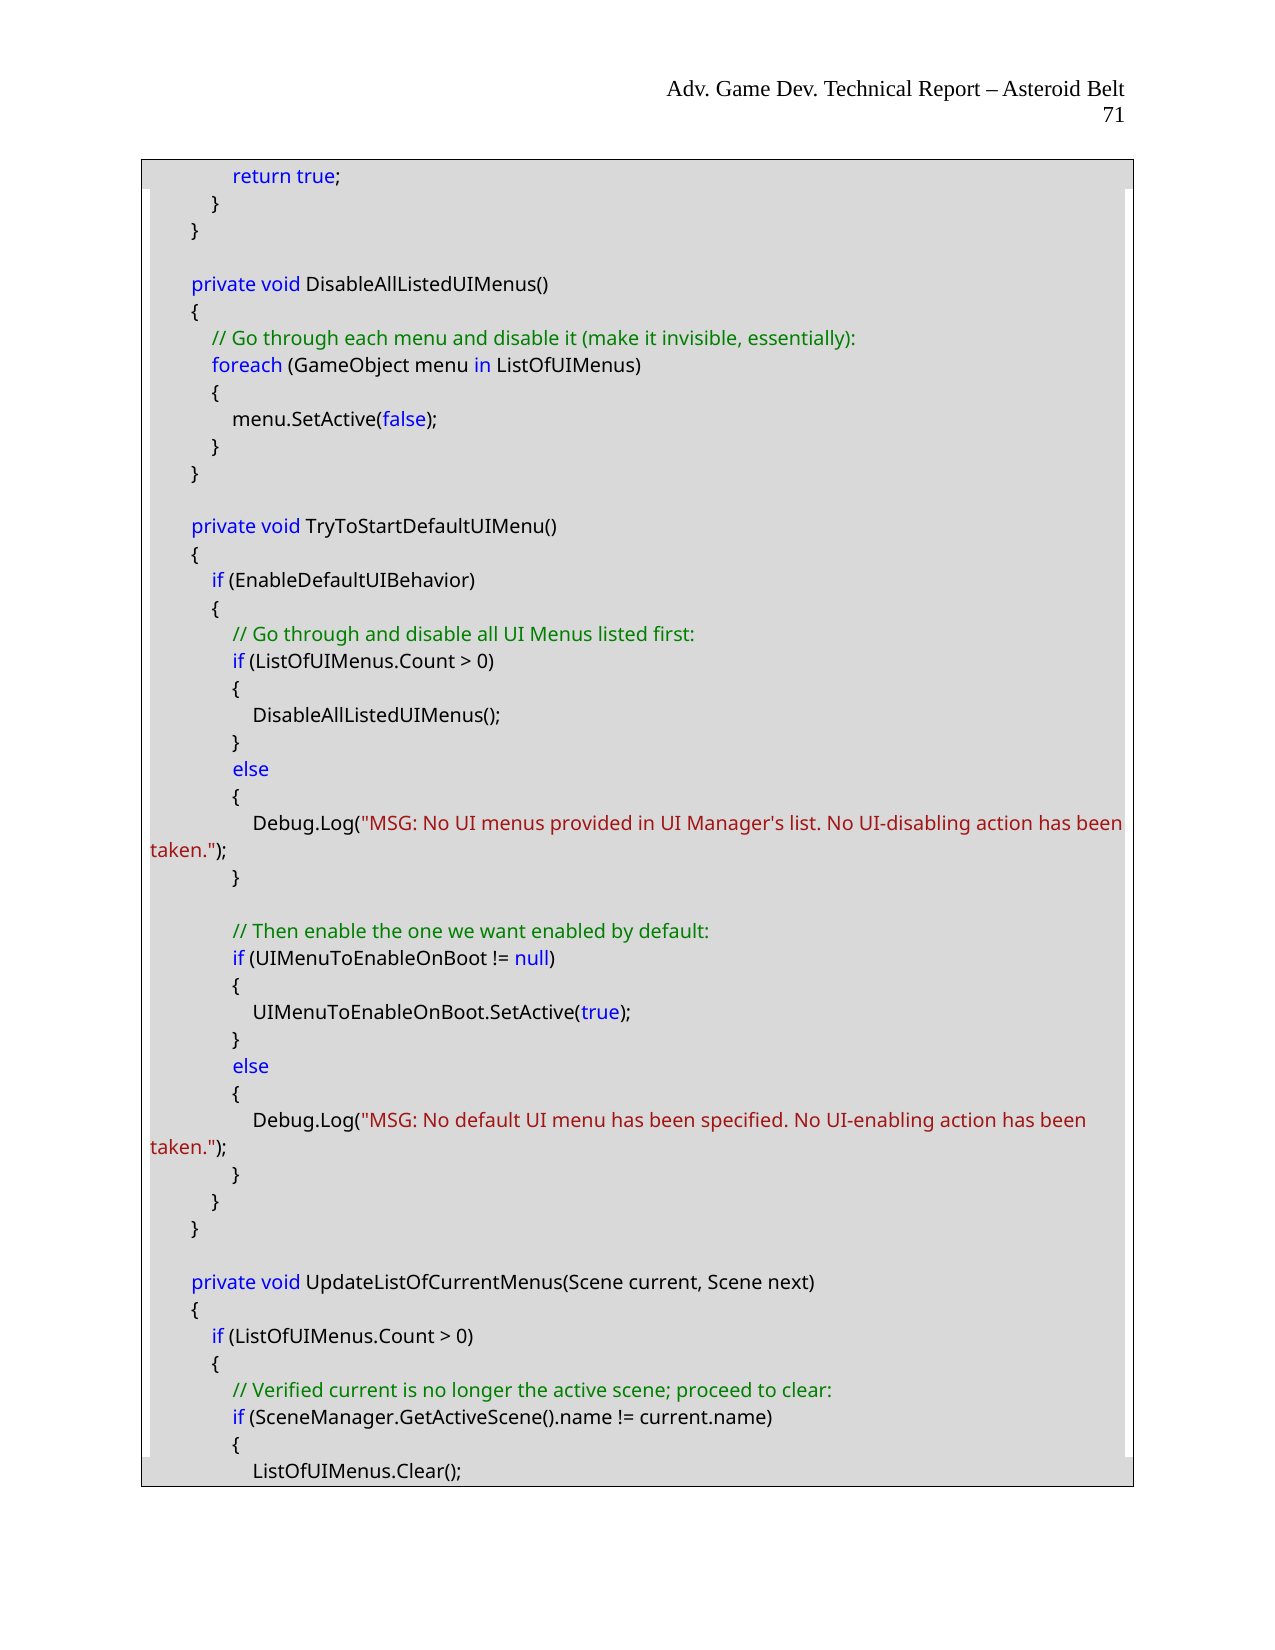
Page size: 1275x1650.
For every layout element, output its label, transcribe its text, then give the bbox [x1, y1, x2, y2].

text { [150, 297, 1125, 324]
text if (SceneManager.GetActiveScene().name != current.name) [150, 1403, 1125, 1430]
text { [150, 1430, 1125, 1454]
text if (ListOfUIMenus.Count > 0) [150, 648, 1125, 675]
text if (ListOfUIMenus.Count > 0) [150, 1322, 1125, 1349]
text } [150, 189, 1125, 216]
text { [150, 1079, 1125, 1106]
text } [150, 863, 1125, 891]
text // Then enable the one we want enabled by default: [150, 917, 1125, 944]
text Debug.Log("MSG: No default UI menu has been specified. No UI-enabling action has been taken."); [150, 1106, 1125, 1160]
text { [150, 675, 1125, 702]
text else [150, 756, 1125, 783]
text private void UpdateListOfCurrentMenus(Scene current, Scene next) [150, 1268, 1125, 1295]
text } [150, 459, 1125, 486]
text } [150, 1214, 1125, 1241]
text } [150, 1160, 1125, 1187]
text { [150, 378, 1125, 405]
text { [150, 540, 1125, 567]
text if (EnableDefaultUIBehavior) [150, 567, 1125, 594]
text if (UIMenuToEnableOnBoot != null) [150, 944, 1125, 971]
text ListOfUIMenus.Clear(); [142, 1454, 1133, 1486]
text } [150, 729, 1125, 756]
text // Go through each menu and disable it (make it invisible, essentially): [150, 324, 1125, 351]
text Debug.Log("MSG: No UI menus provided in UI Manager's list. No UI-disabling action has been taken."); [150, 809, 1125, 863]
text private void TryToStartDefaultUIMenu() [150, 513, 1125, 540]
text else [150, 1052, 1125, 1079]
text { [150, 594, 1125, 621]
text // Verified current is no longer the active scene; proceed to clear: [150, 1376, 1125, 1403]
text { [150, 1349, 1125, 1376]
text // Go through and disable all UI Menus listed first: [150, 621, 1125, 648]
text } [150, 216, 1125, 243]
text { [150, 783, 1125, 809]
text { [150, 971, 1125, 998]
text UIMenuToEnableOnBoot.SetActive(true); [150, 998, 1125, 1025]
text } [150, 432, 1125, 459]
text } [150, 1187, 1125, 1214]
text return true; [142, 160, 1133, 189]
text } [150, 1025, 1125, 1052]
text menu.SetActive(false); [150, 405, 1125, 432]
text private void DisableAllListedUIMenus() [150, 270, 1125, 297]
text { [150, 1295, 1125, 1322]
text foreach (GameObject menu in ListOfUIMenus) [150, 351, 1125, 378]
text DisableAllListedUIMenus(); [150, 702, 1125, 729]
